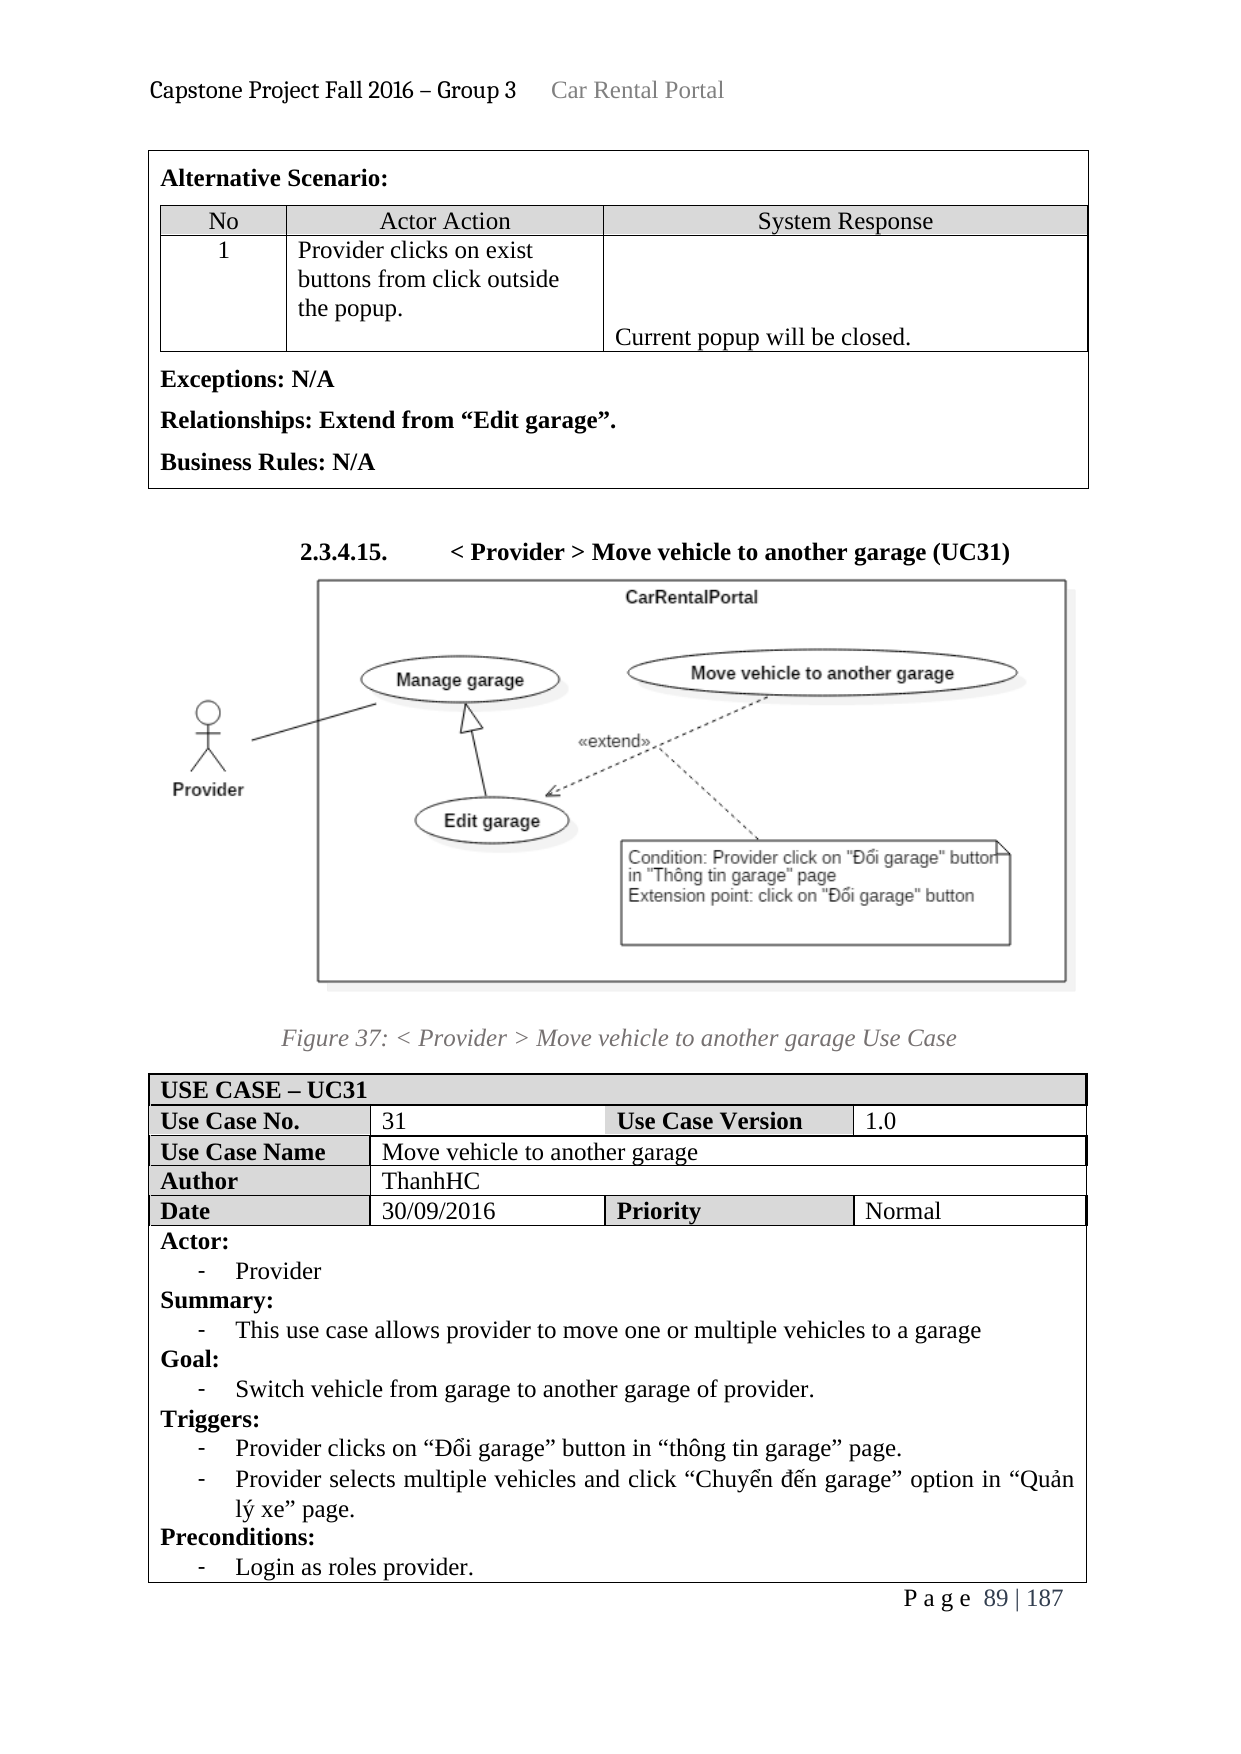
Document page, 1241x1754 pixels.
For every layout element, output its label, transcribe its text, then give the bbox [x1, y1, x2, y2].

table_cell 30/09/2016 [371, 1196, 604, 1225]
table_cell 1.0 [854, 1106, 1086, 1134]
table_cell Date [150, 1196, 369, 1225]
subtitle < Provider > Move vehicle to another garage (UC31) [300, 537, 1090, 565]
table_header USE CASE – UC31 [150, 1075, 1085, 1104]
table_cell Use Case Name [150, 1136, 369, 1165]
table_cell Author [149, 1166, 370, 1195]
text Figure 37: < Provider > Move vehicle to another garage Use Case [150, 1023, 1090, 1052]
table_cell 31 [371, 1106, 605, 1134]
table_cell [149, 1226, 1086, 1582]
table_cell Priority [606, 1196, 853, 1225]
table_cell Use Case Version [605, 1106, 853, 1134]
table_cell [149, 151, 1088, 488]
picture [153, 567, 1087, 1005]
table_cell Normal [855, 1196, 1085, 1225]
table_cell ThanhHC [371, 1166, 1086, 1195]
table_cell Move vehicle to another garage [371, 1137, 1085, 1165]
table_cell Use Case No. [149, 1105, 370, 1134]
